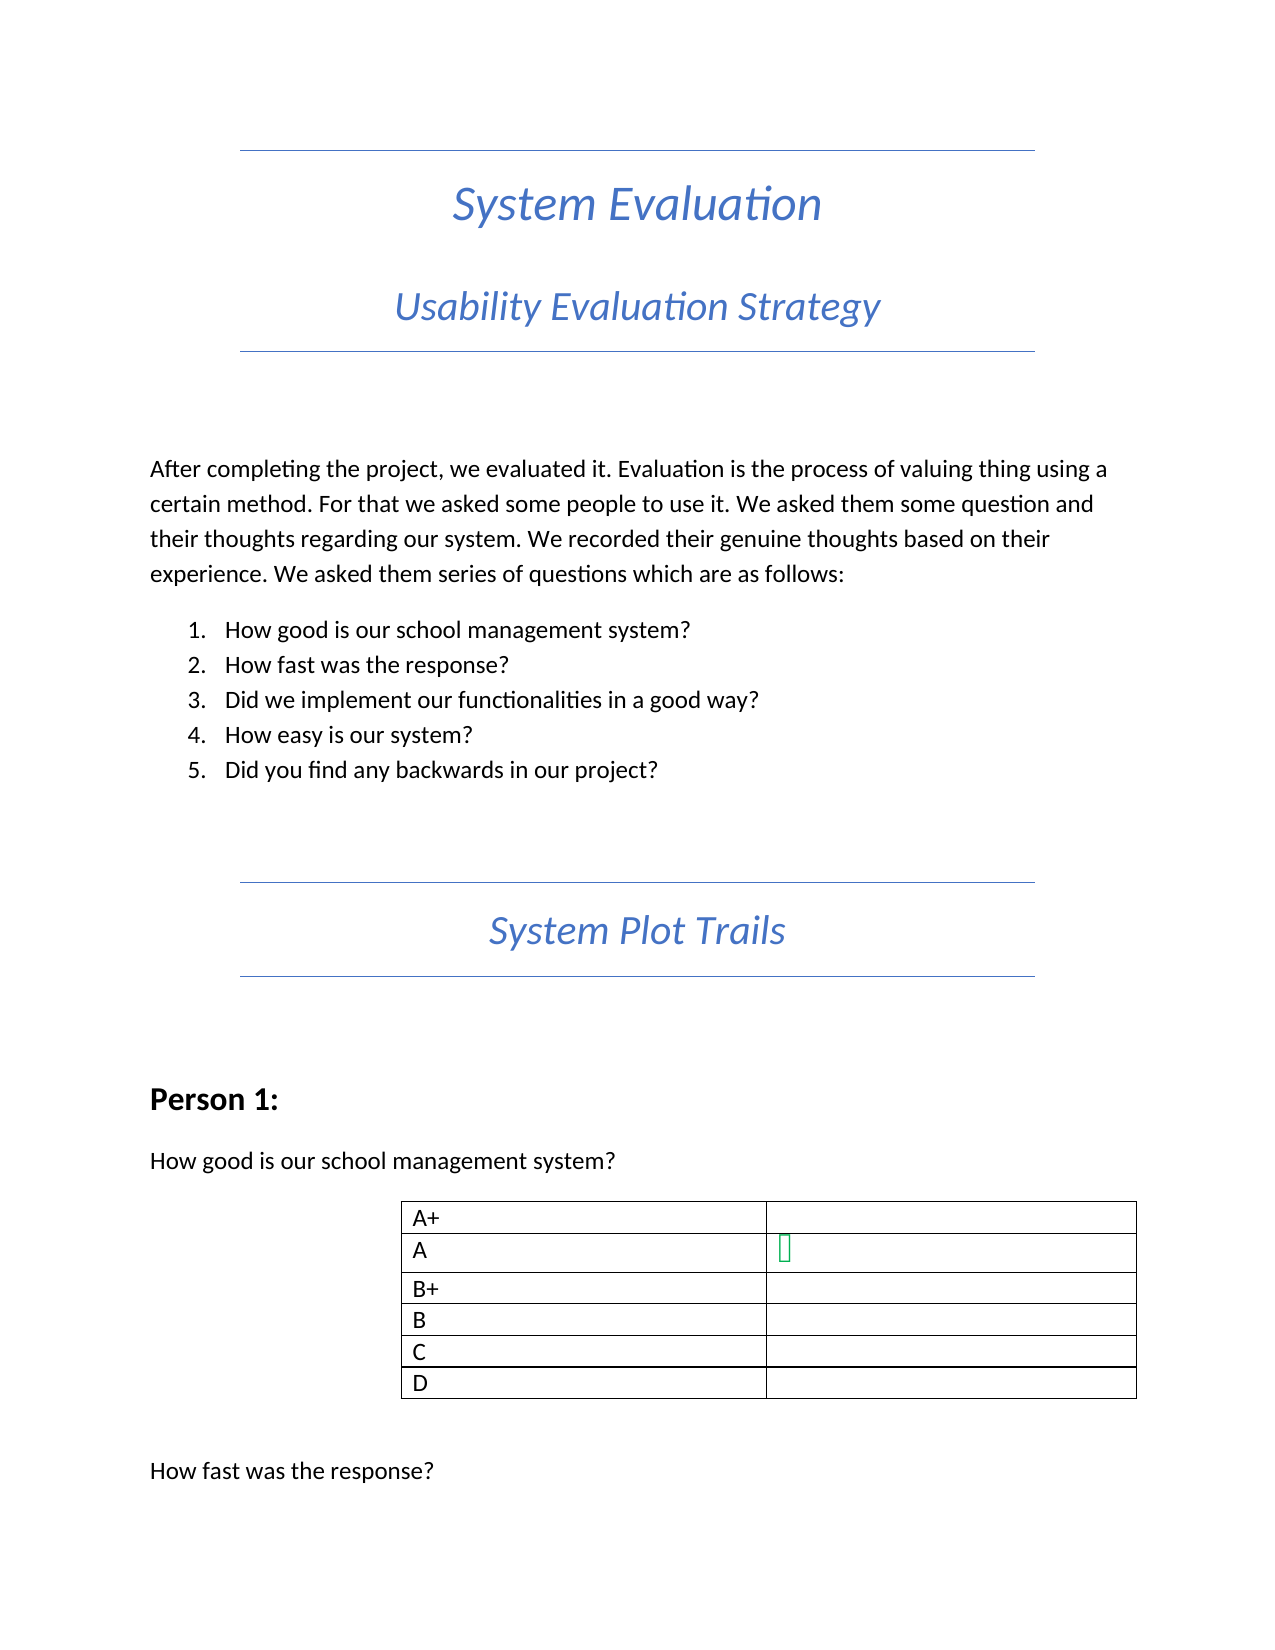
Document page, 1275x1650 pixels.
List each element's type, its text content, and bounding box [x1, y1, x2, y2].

text After completing the project, we evaluated it. Evaluation is the process of valuing thing using a certain method. For that we asked some people to use it. We asked them some question and their thoughts regarding our system. We recorded their genuine thoughts based on their experience. We asked them series of questions which are as follows: [150, 453, 1125, 589]
table_cell B [402, 1304, 766, 1335]
table_cell [767, 1368, 1136, 1398]
table_cell [767, 1234, 1136, 1272]
text How fast was the response? [150, 1455, 1125, 1485]
table_cell D [402, 1368, 766, 1398]
table_cell B+ [402, 1273, 766, 1303]
text System Evaluation [240, 151, 1035, 233]
table_cell C [402, 1336, 766, 1366]
list Did we implement our functionalities in a good way? [187, 684, 1125, 714]
text System Plot Trails [240, 883, 1035, 976]
list How fast was the response? [187, 649, 1125, 679]
table_cell A [402, 1234, 766, 1272]
list How good is our school management system? [187, 614, 1125, 644]
list Did you find any backwards in our project? [187, 754, 1125, 784]
list How easy is our system? [187, 719, 1125, 749]
text Usability Evaluation Strategy [240, 258, 1035, 351]
table_cell [767, 1304, 1136, 1335]
text How good is our school management system? [150, 1145, 1125, 1176]
table_header A+ [402, 1202, 766, 1233]
text Person 1: [150, 1078, 1125, 1118]
table_cell [767, 1273, 1136, 1303]
table_header [767, 1202, 1136, 1233]
table_cell [767, 1336, 1136, 1366]
